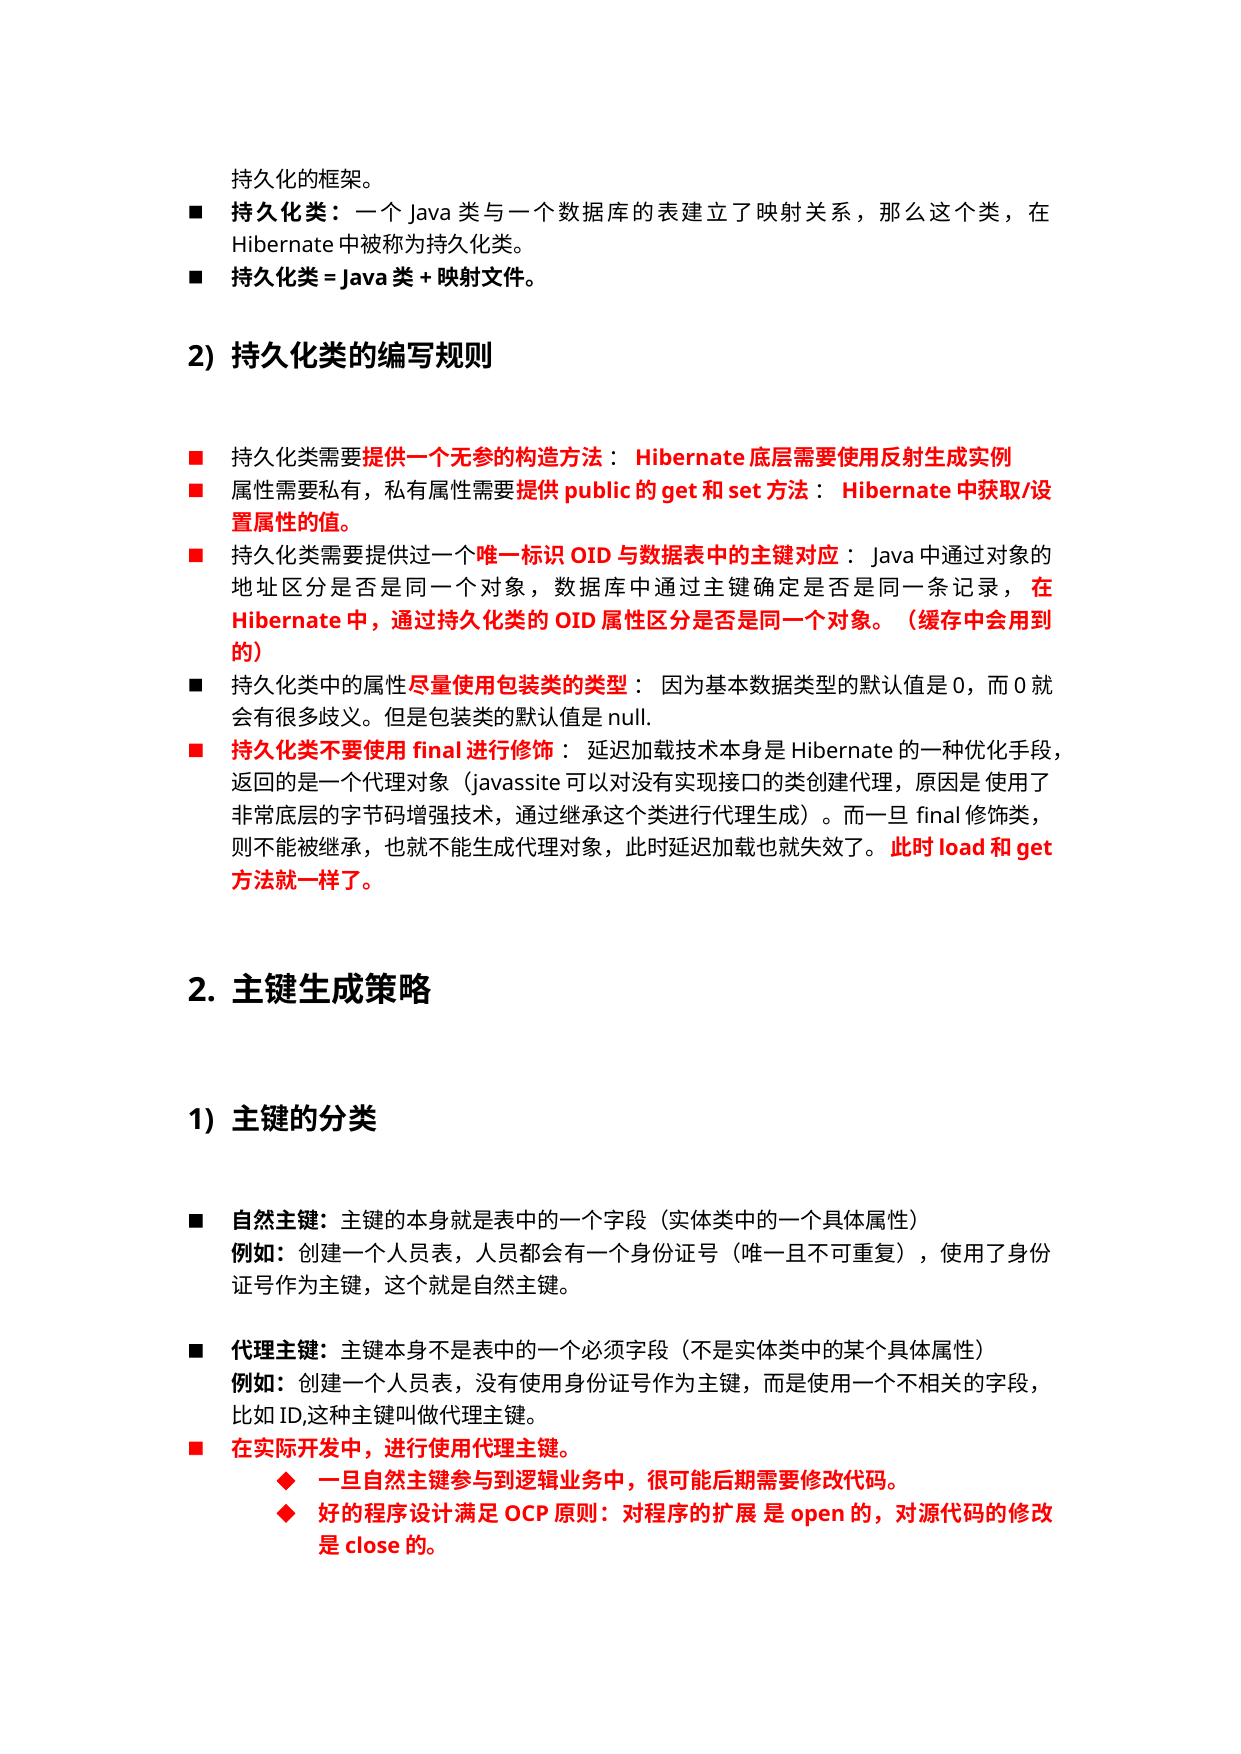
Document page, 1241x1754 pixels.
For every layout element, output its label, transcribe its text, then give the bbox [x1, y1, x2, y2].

list 持久化类需要提供过一个唯一标识OID与数据表中的主键对应 ： Java中通过对象的地址区分是否是同一个对象，数据库中通过主键确定是否是同一条记录，在Hibernate中，通过持久化类的OID属性区分是否是同一个对象。（缓存中会用到的） [187, 537, 1053, 667]
list 持久化类 = Java类 + 映射文件。 [187, 259, 1053, 292]
subtitle 主键生成策略 [187, 954, 1053, 1019]
list 在实际开发中，进行使用代理主键。 [187, 1430, 1053, 1463]
list 持久化类中的属性尽量使用包装类的类型 ： 因为基本数据类型的默认值是0，而0就会有很多歧义。但是包装类的默认值是null. [187, 667, 1053, 732]
subtitle 主键的分类 [187, 1084, 1053, 1149]
list 持久化类不要使用final进行修饰 ： 延迟加载技术本身是Hibernate的一种优化手段，返回的是一个代理对象（javassite可以对没有实现接口的类创建代理，原因是 使用了非常底层的字节码增强技术，通过继承这个类进行代理生成）。而一旦final修饰类，则不能被继承，也就不能生成代理对象，此时延迟加载也就失效了。此时load和get方法就一样了。 [187, 732, 1053, 895]
list 持久化类需要提供一个无参的构造方法 ： Hibernate底层需要使用反射生成实例 [187, 440, 1053, 472]
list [187, 162, 1053, 194]
list 属性需要私有，私有属性需要提供public的get和set方法 ： Hibernate中获取/设置属性的值。 [187, 472, 1053, 537]
list 例如：创建一个人员表，人员都会有一个身份证号（唯一且不可重复），使用了身份证号作为主键，这个就是自然主键。 [231, 1235, 1053, 1300]
list 代理主键：主键本身不是表中的一个必须字段（不是实体类中的某个具体属性） [187, 1333, 1053, 1365]
list 好的程序设计满足OCP原则：对程序的扩展 是open的，对源代码的修改是close的。 [275, 1495, 1053, 1560]
list 一旦自然主键参与到逻辑业务中，很可能后期需要修改代码。 [275, 1463, 1053, 1495]
list 例如：创建一个人员表，没有使用身份证号作为主键，而是使用一个不相关的字段，比如ID,这种主键叫做代理主键。 [231, 1365, 1053, 1430]
list 自然主键：主键的本身就是表中的一个字段（实体类中的一个具体属性） [187, 1203, 1053, 1235]
list 持久化类：一个Java类与一个数据库的表建立了映射关系，那么这个类，在Hibernate中被称为持久化类。 [187, 194, 1053, 259]
subtitle 持久化类的编写规则 [187, 321, 1053, 386]
